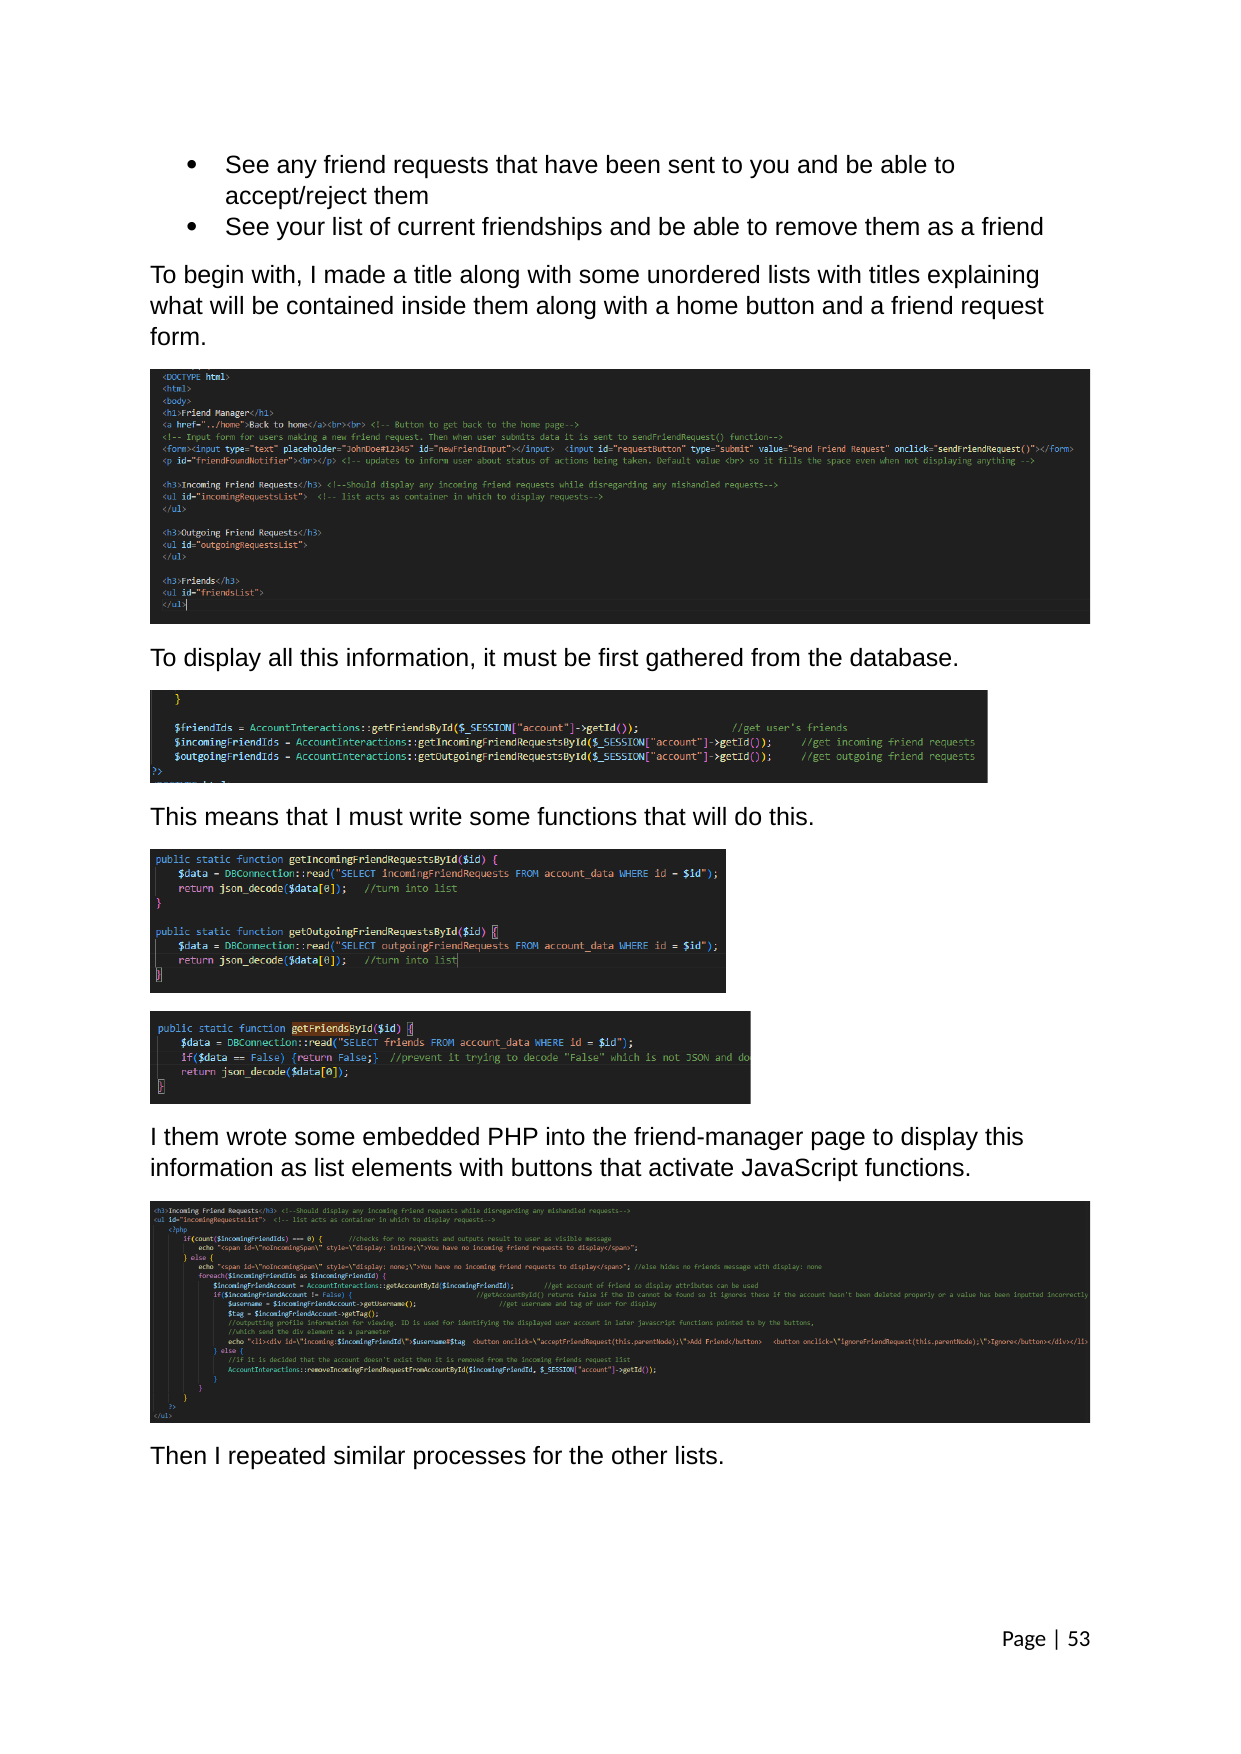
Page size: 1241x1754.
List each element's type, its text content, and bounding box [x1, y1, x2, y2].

list See any friend requests that have been sent to you and be able to accept/reject them [187, 150, 1090, 210]
list See your list of current friendships and be able to remove them as a friend [187, 212, 1090, 241]
picture [150, 1011, 751, 1104]
text To display all this information, it must be first gathered from the database. [150, 643, 1090, 672]
picture [150, 1201, 1091, 1423]
text Then I repeated similar processes for the other lists. [150, 1441, 1090, 1470]
text I them wrote some embedded PHP into the friend-manager page to display this information as list elements with buttons that activate JavaScript functions. [150, 1122, 1090, 1182]
picture [150, 849, 726, 993]
picture [150, 369, 1091, 624]
text This means that I must write some functions that will do this. [150, 802, 1090, 830]
picture [150, 690, 988, 783]
text To begin with, I made a title along with some unordered lists with titles explaining what will be contained inside them along with a home button and a friend request form. [150, 260, 1090, 351]
